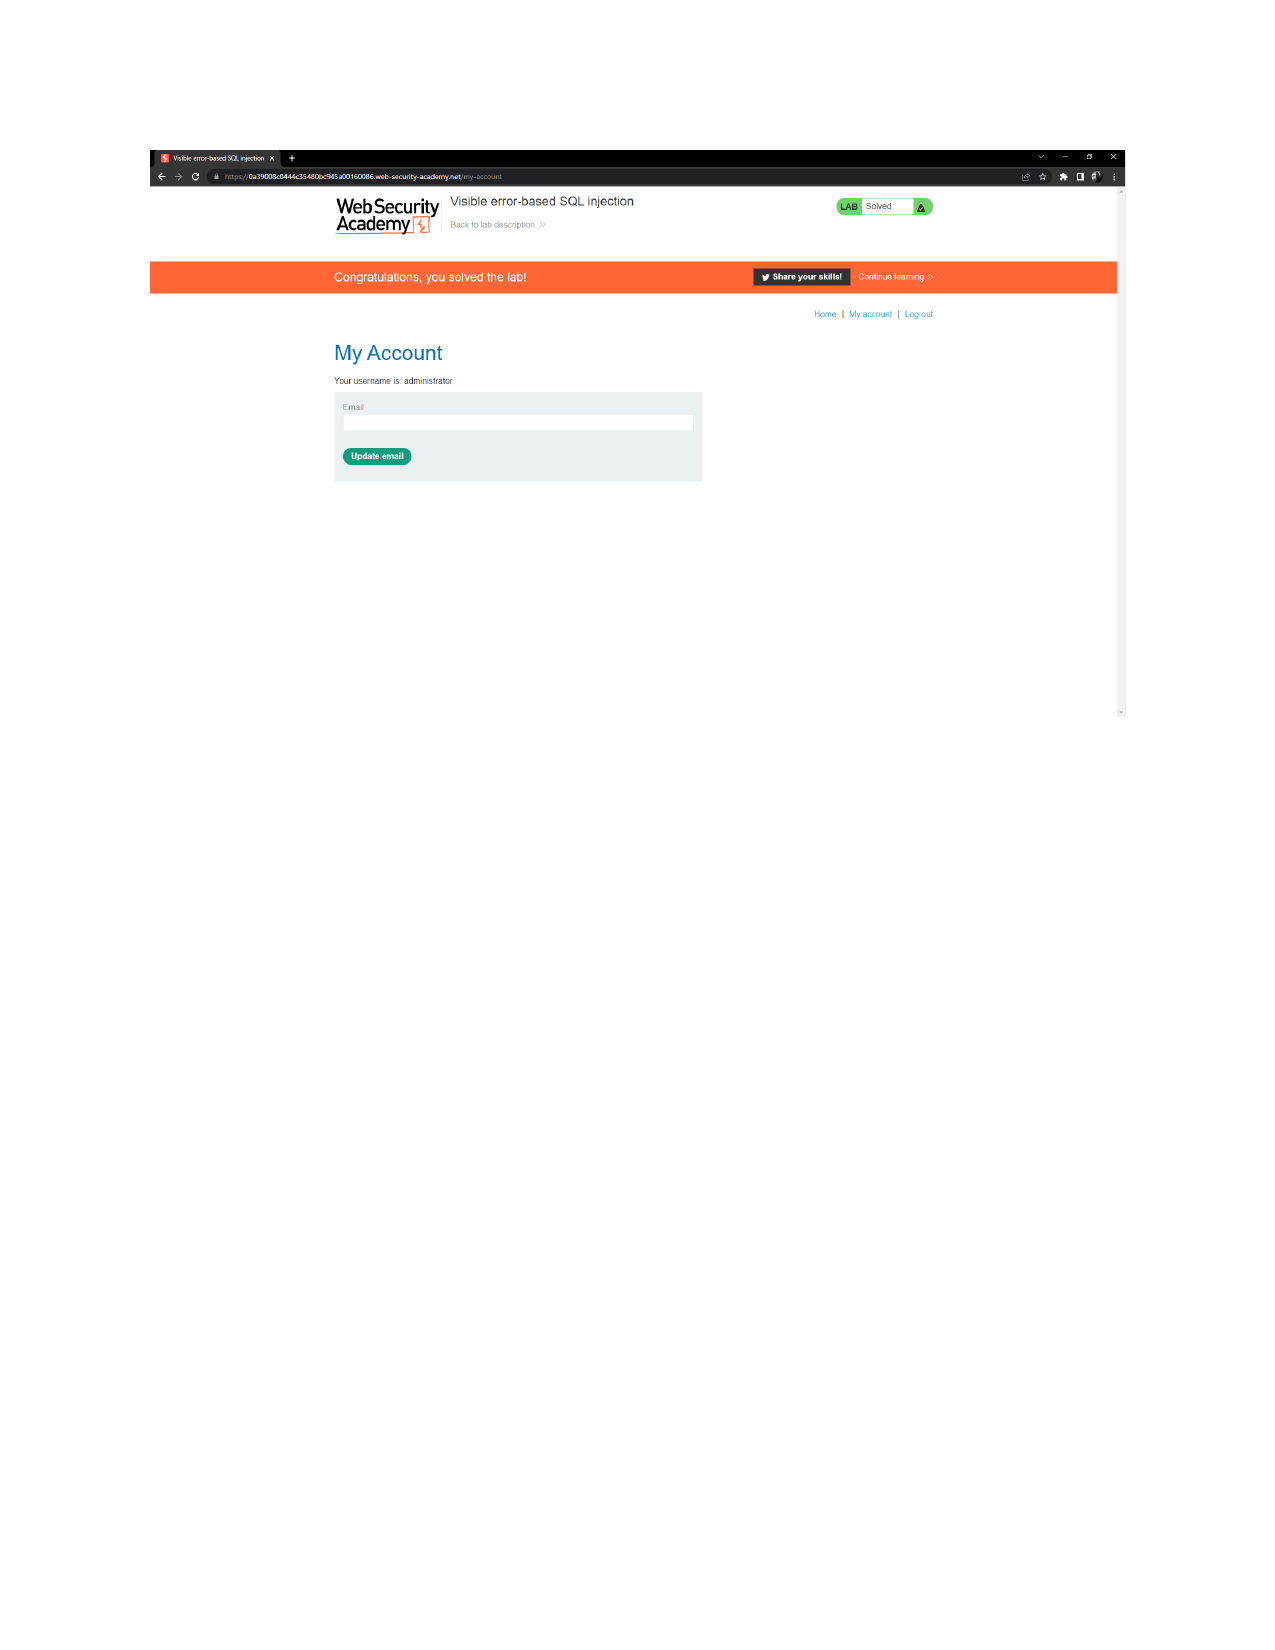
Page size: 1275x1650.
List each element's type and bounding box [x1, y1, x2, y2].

picture [150, 150, 1125, 717]
